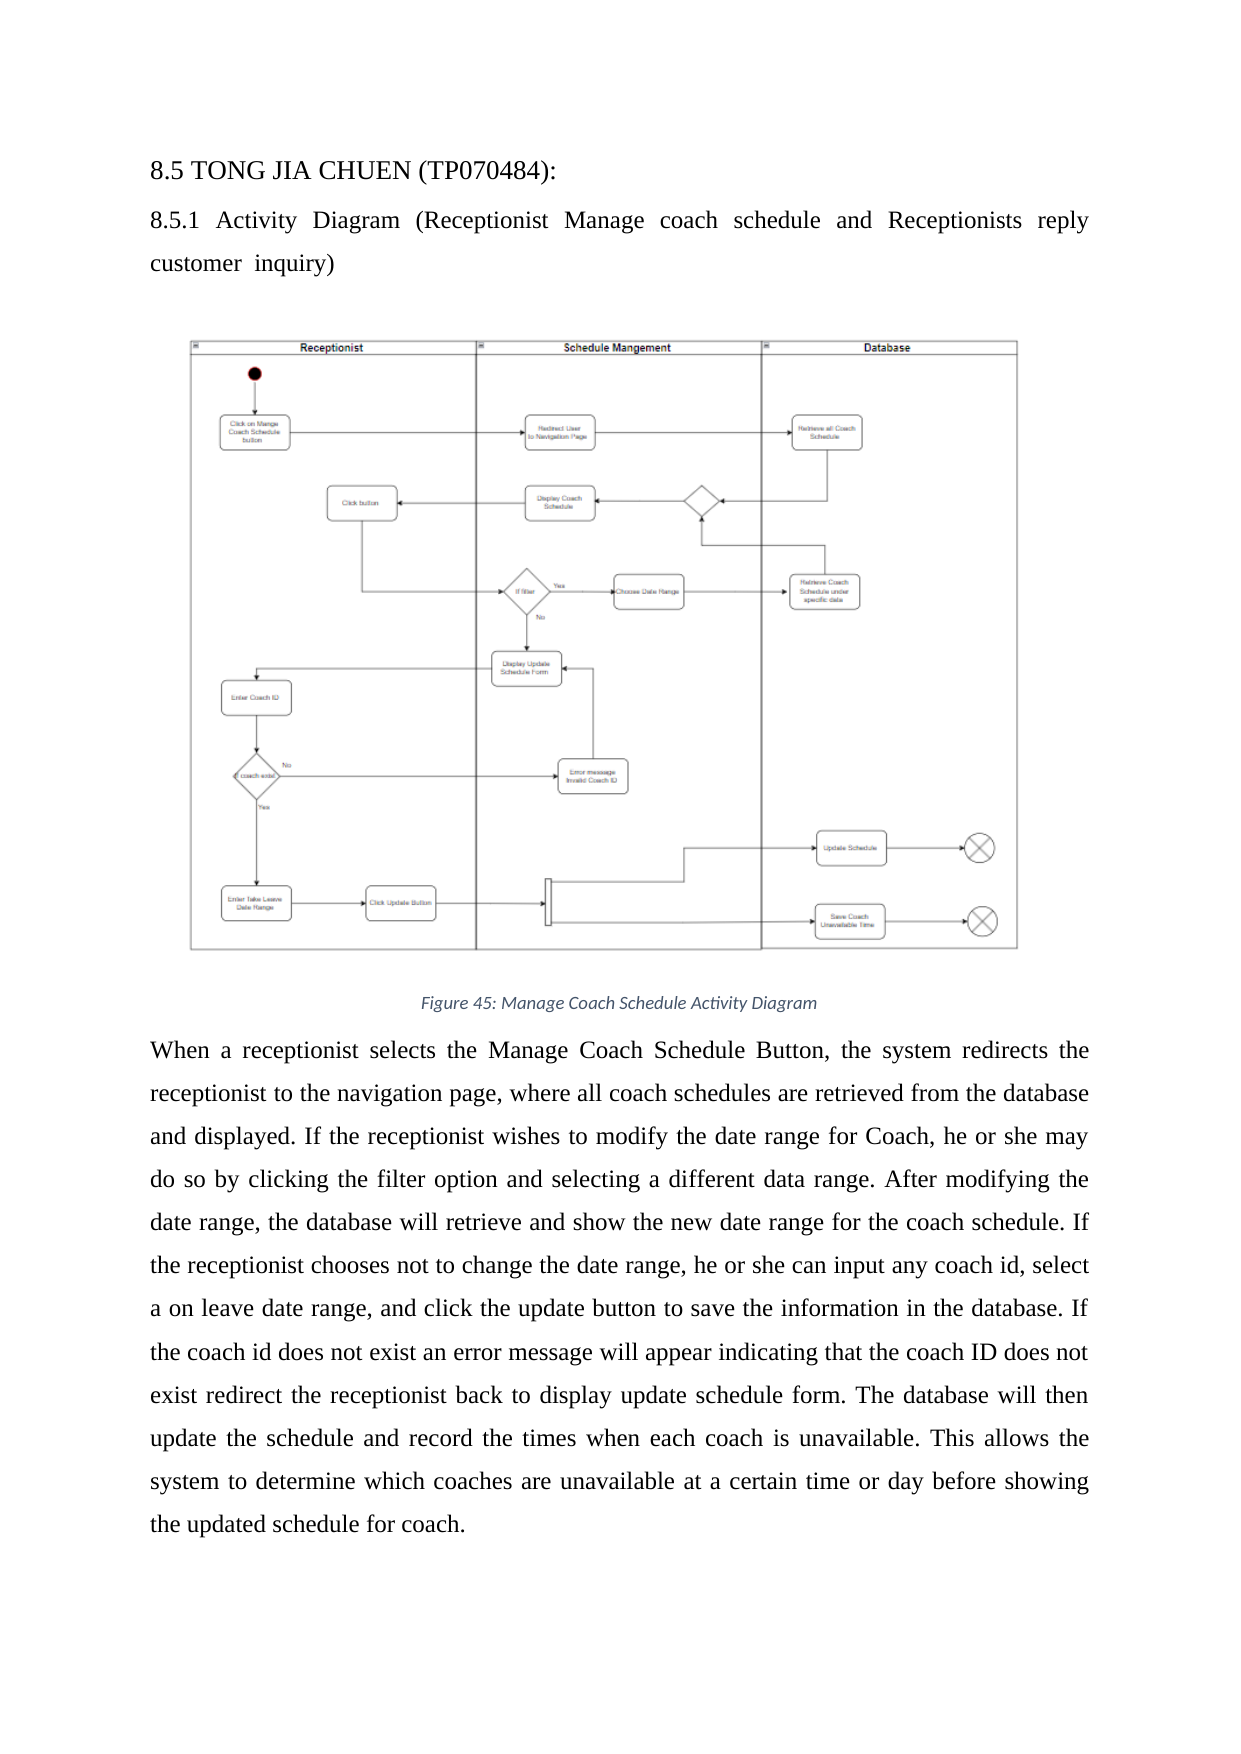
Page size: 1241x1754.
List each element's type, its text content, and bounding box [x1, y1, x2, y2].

text When a receptionist selects the Manage Coach Schedule Button, the system redirects the receptionist to the navigation page, where all coach schedules are retrieved from the database and displayed. If the receptionist wishes to modify the date range for Coach, he or she may do so by clicking the filter option and selecting a different data range. After modifying the date range, the database will retrieve and show the new date range for the coach schedule. If the receptionist chooses not to change the date range, he or she can input any coach id, select a on leave date range, and click the update button to save the information in the database. If the coach id does not exist an error message will appear indicating that the coach ID does not exist redirect the receptionist back to display update schedule form. The database will then update the schedule and record the times when each coach is unavailable. This allows the system to determine which coaches are unavailable at a certain time or day before showing the updated schedule for coach. [150, 1035, 1090, 1538]
subtitle 8.5.1 Activity Diagram (Receptionist Manage coach schedule and Receptionists reply customer inquiry) [150, 205, 1090, 277]
text Figure 45: Manage Coach Schedule Activity Diagram [150, 991, 1090, 1014]
picture [150, 291, 1091, 961]
subtitle 8.5 TONG JIA CHUEN (TP070484): [150, 154, 1090, 185]
